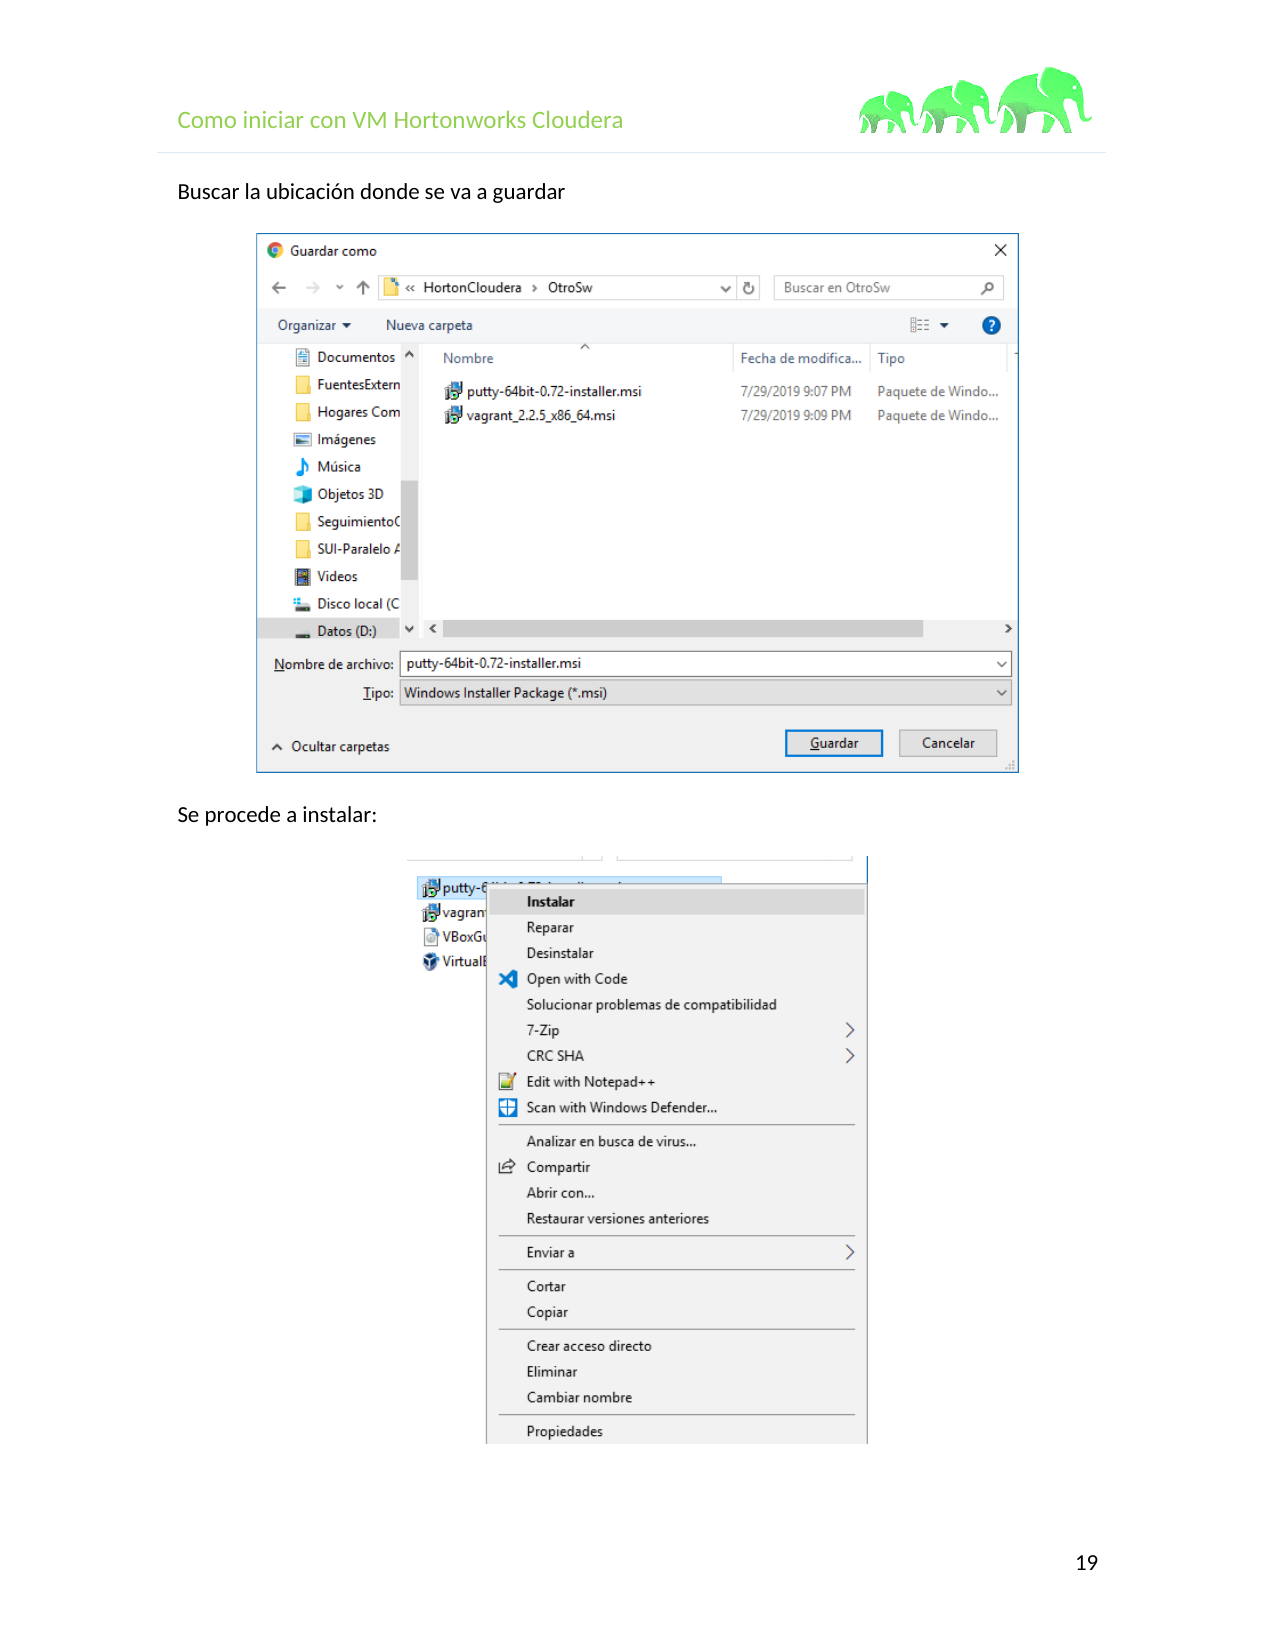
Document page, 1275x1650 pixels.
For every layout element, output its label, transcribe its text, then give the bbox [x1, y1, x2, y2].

picture [256, 233, 1019, 773]
text Se procede a instalar: [177, 800, 1098, 828]
picture [831, 67, 1120, 135]
picture [407, 856, 868, 1444]
text Buscar la ubicación donde se va a guardar [177, 177, 1098, 205]
